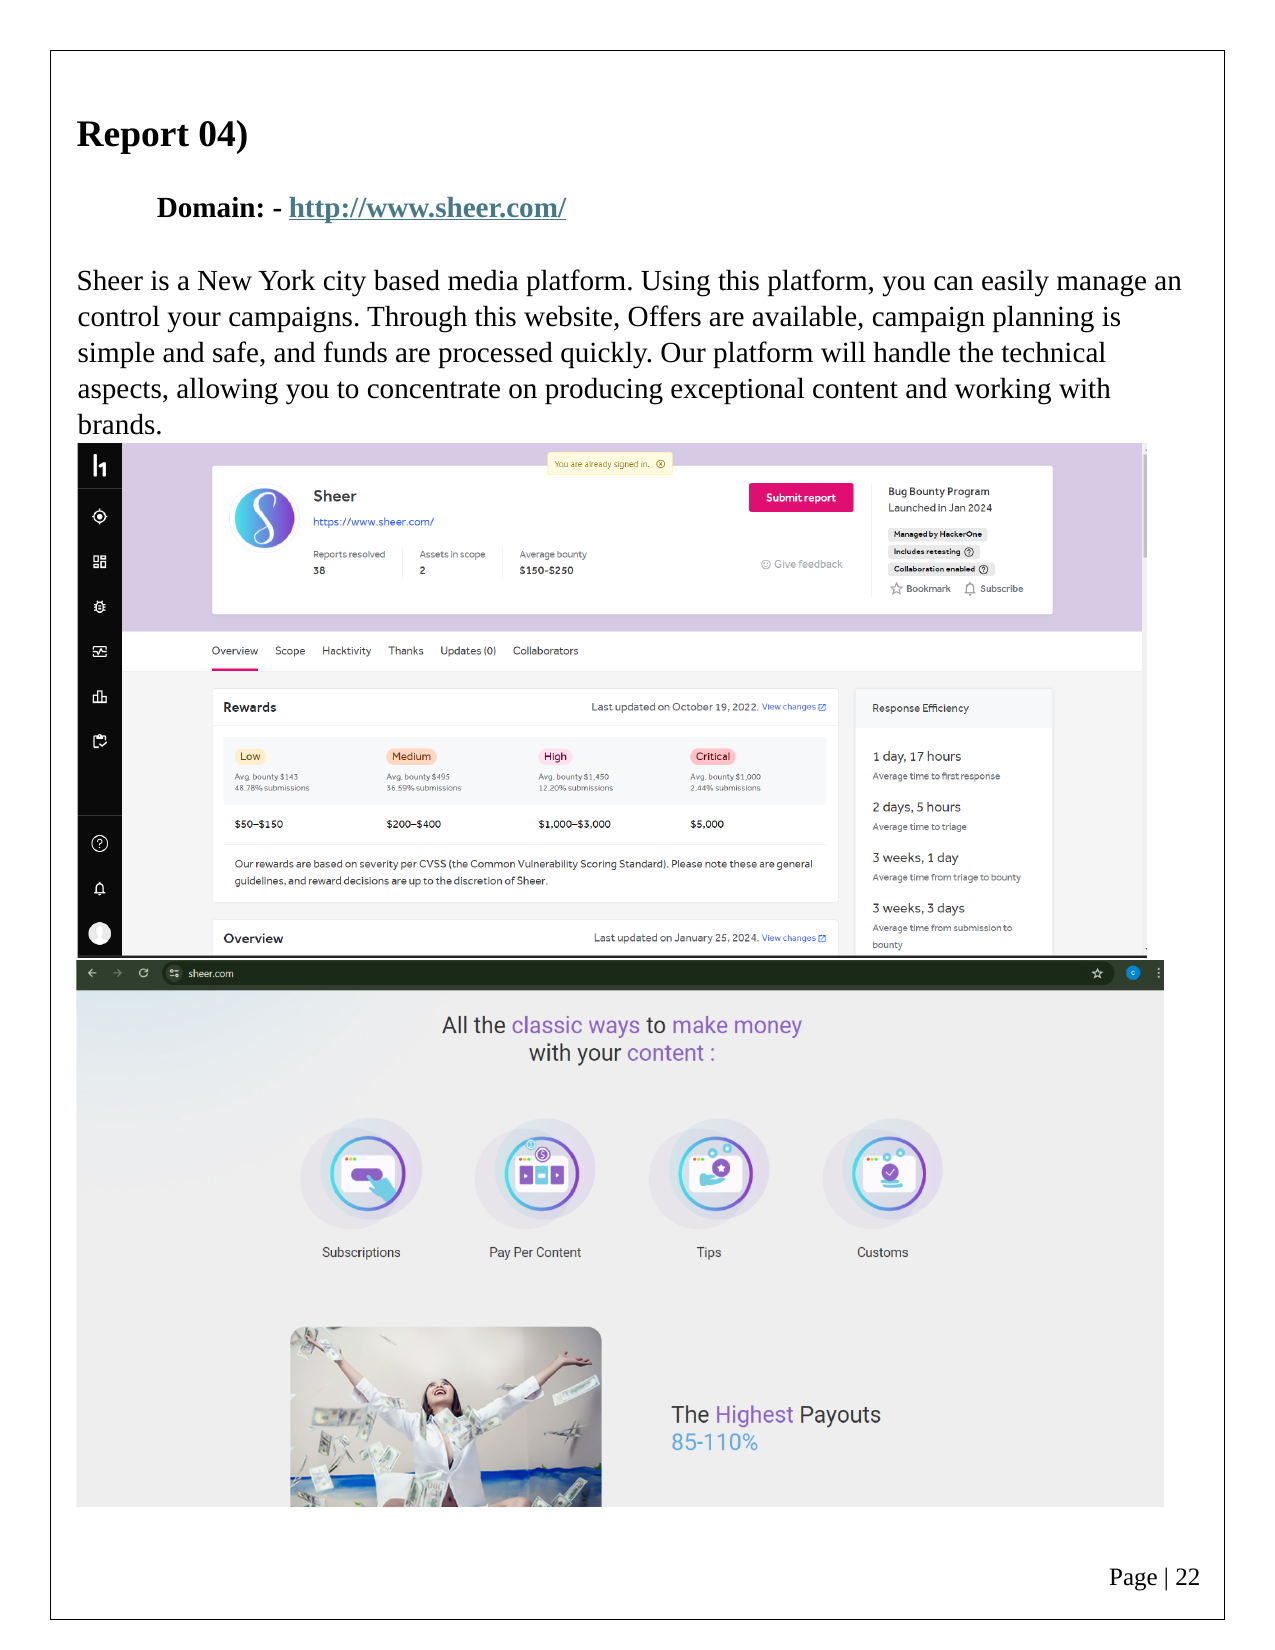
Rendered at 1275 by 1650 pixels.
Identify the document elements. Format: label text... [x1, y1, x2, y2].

text Report 04) [76, 111, 1200, 154]
picture [77, 443, 1147, 958]
text Domain: - http://www.sheer.com/ [76, 190, 1200, 223]
picture [76, 960, 1164, 1507]
